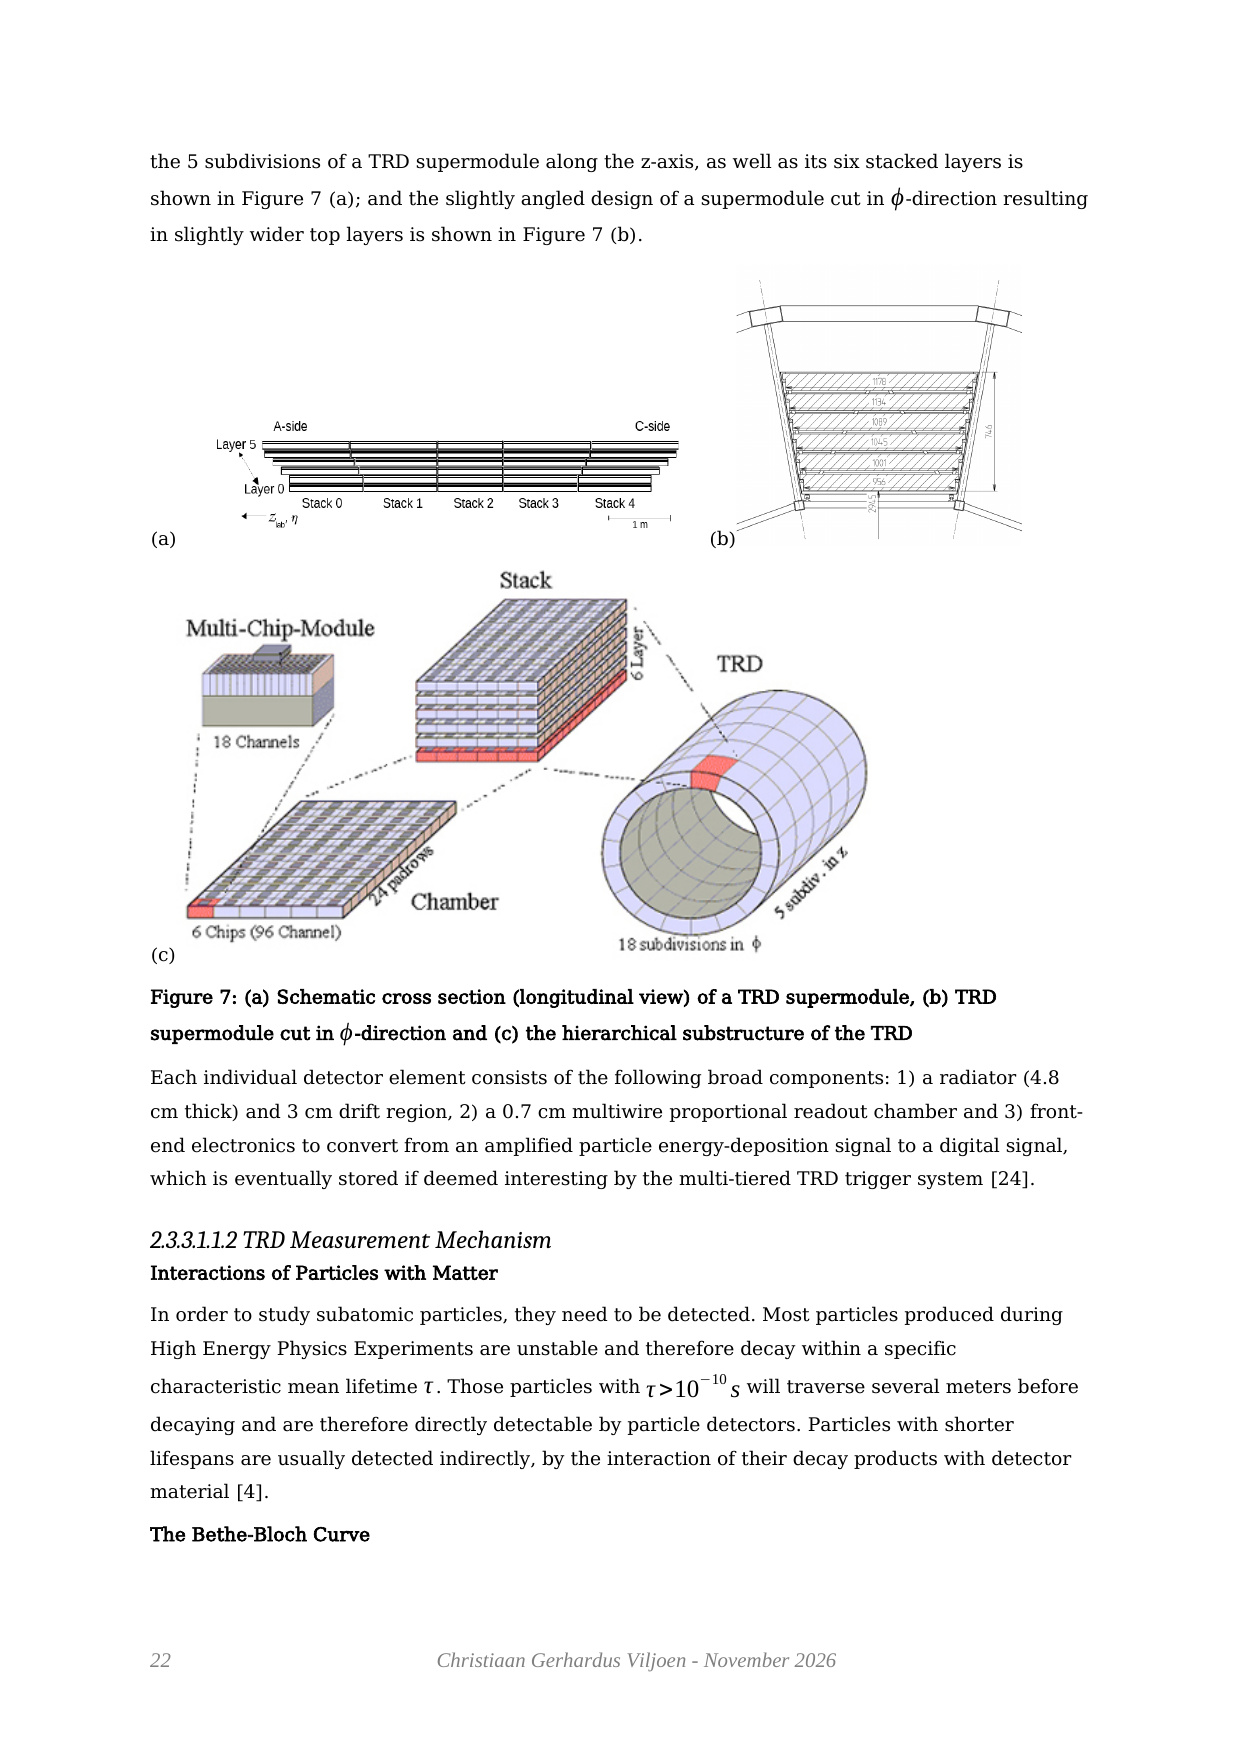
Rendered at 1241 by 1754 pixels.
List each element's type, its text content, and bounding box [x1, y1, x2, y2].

text In order to study subatomic particles, they need to be detected. Most particles produced during High Energy Physics Experiments are unstable and therefore decay within a specific characteristic mean lifetime . Those particles with will traverse several meters before decaying and are therefore directly detectable by particle detectors. Particles with shorter lifespans are usually detected indirectly, by the interaction of their decay products with detector material. [150, 1303, 1090, 1503]
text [150, 150, 1090, 245]
text Figure 7: (a) Schematic cross section (longitudinal view) of a TRD supermodule, (b) TRD supermodule cut in -direction and (c) the hierarchical substructure of the TRD [150, 985, 1090, 1046]
picture [177, 410, 709, 546]
subtitle TRD Measurement Mechanism [150, 1226, 1090, 1254]
picture [736, 264, 1022, 546]
picture [176, 568, 876, 962]
text The Bethe-Bloch Curve [150, 1522, 1090, 1545]
text Interactions of Particles with Matter [150, 1261, 1090, 1283]
text Each individual detector element consists of the following broad components: 1) a radiator (4.8 cm thick) and 3 cm drift region, 2) a 0.7 cm multiwire proportional readout chamber and 3) front-end electronics to convert from an amplified particle energy-deposition signal to a digital signal, which is eventually stored if deemed interesting by the multi-tiered TRD trigger system . [150, 1066, 1090, 1189]
